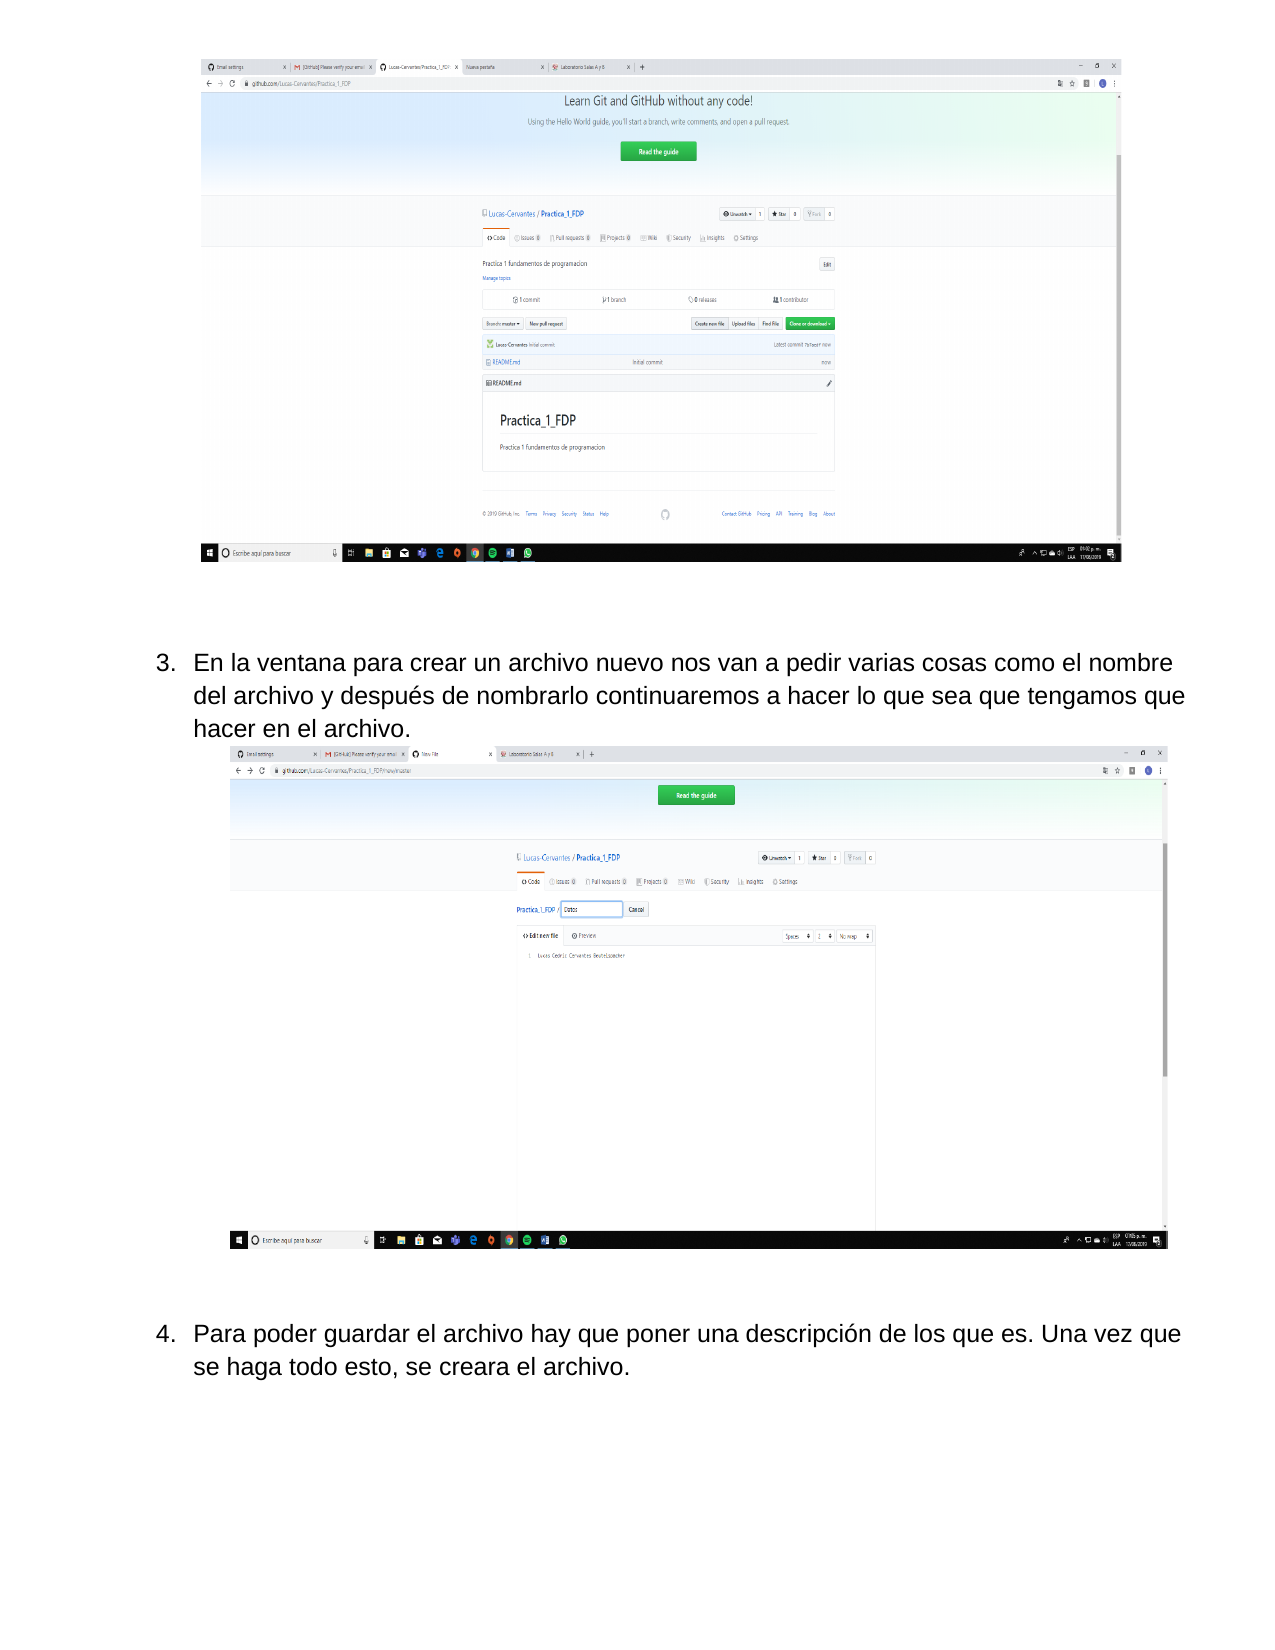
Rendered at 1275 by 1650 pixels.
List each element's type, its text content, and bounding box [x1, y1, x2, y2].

list Para poder guardar el archivo hay que poner una descripción de los que es. Una vez que se haga todo esto, se creara el archivo. [156, 1319, 1205, 1380]
list En la ventana para crear un archivo nuevo nos van a pedir varias cosas como el nombre del archivo y después de nombrarlo continuaremos a hacer lo que sea que tengamos que hacer en el archivo. [156, 648, 1205, 742]
picture [230, 746, 1168, 1249]
picture [201, 59, 1122, 562]
